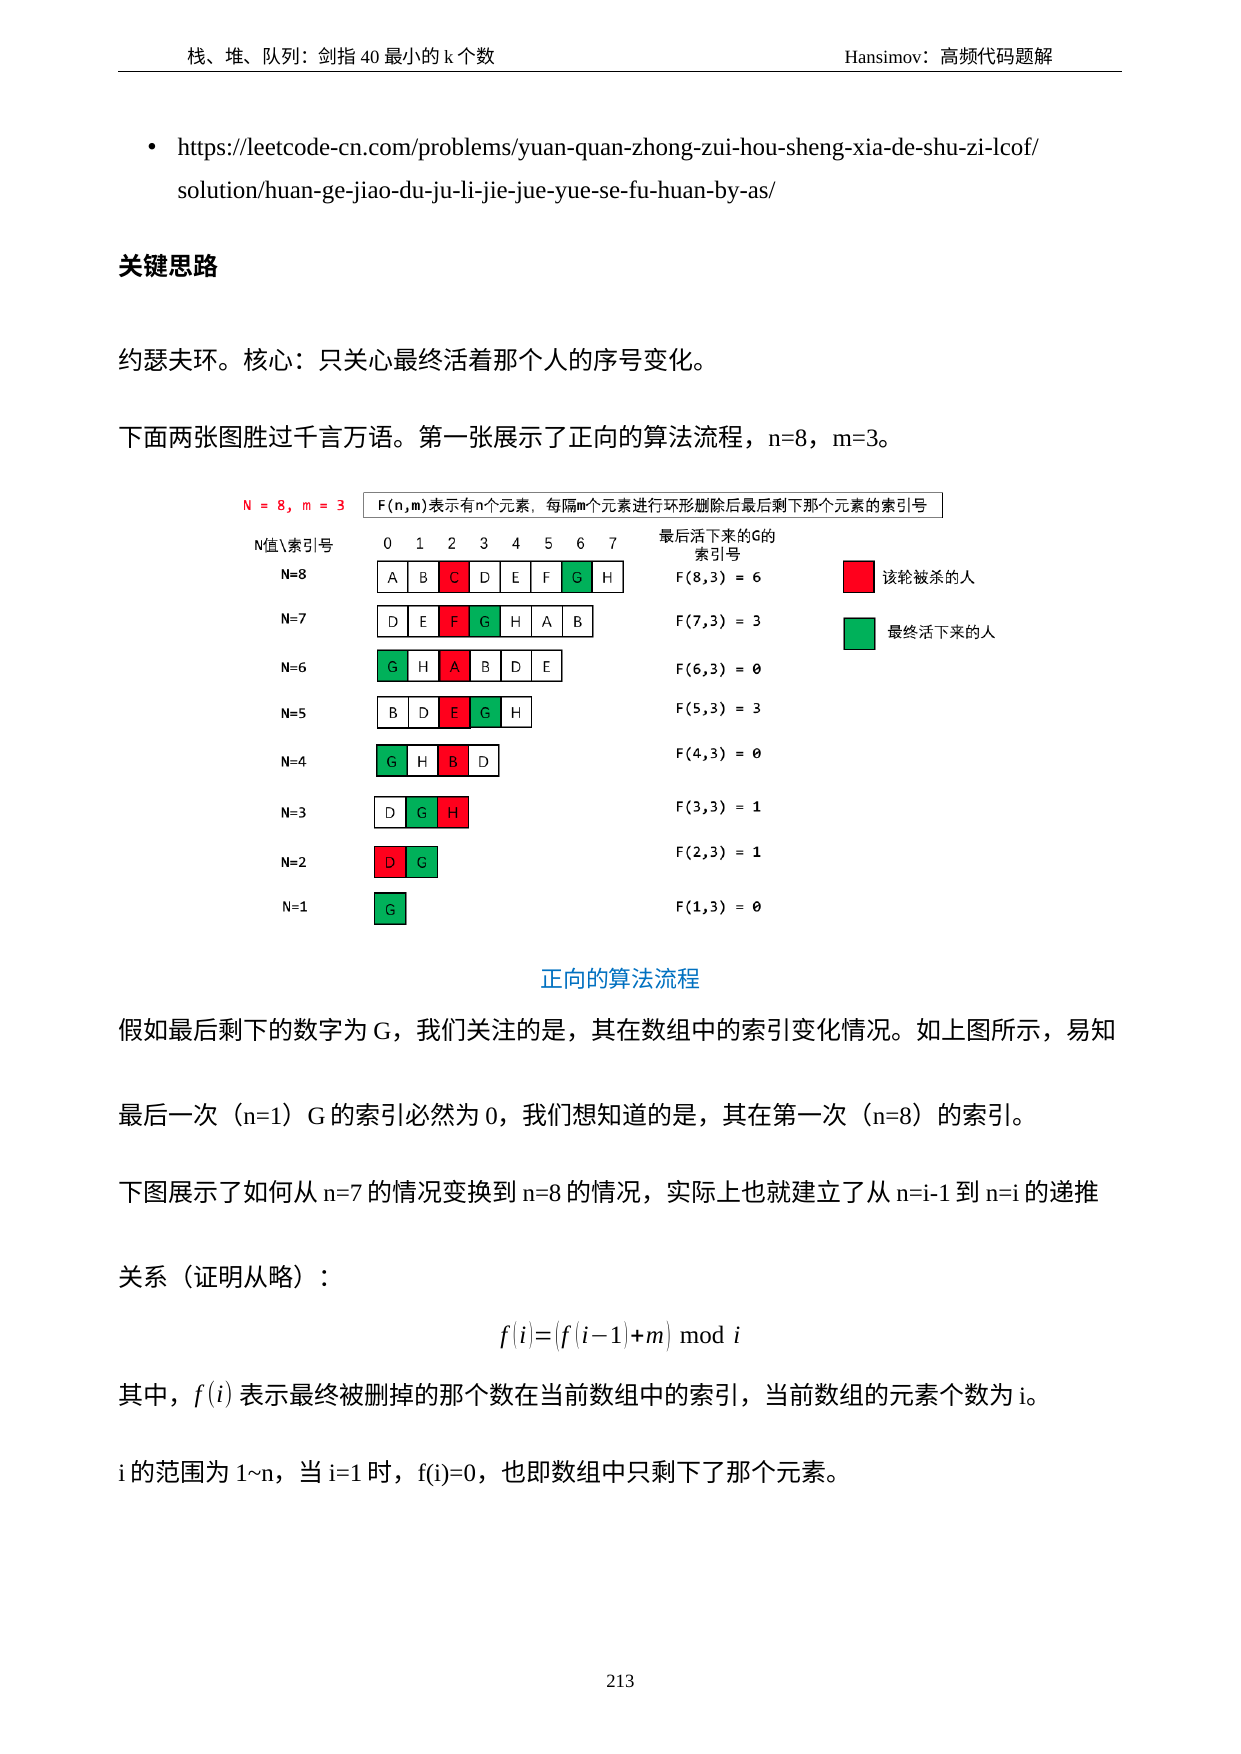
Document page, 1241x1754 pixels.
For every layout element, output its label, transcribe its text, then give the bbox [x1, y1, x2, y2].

picture [224, 478, 1016, 943]
text 其中， 表示最终被删掉的那个数在当前数组中的索引，当前数组的元素个数为i。 [118, 1360, 1122, 1428]
text https://leetcode-cn.com/problems/yuan-quan-zhong-zui-hou-sheng-xia-de-shu-zi-lcof/solution/huan-ge-jiao-du-ju-li-jie-jue-yue-se-fu-huan-by-as/ [148, 130, 1122, 206]
text 约瑟夫环。核心：只关心最终活着那个人的序号变化。 [118, 324, 1122, 392]
text 下图展示了如何从n=7的情况变换到n=8的情况，实际上也就建立了从n=i-1到n=i的递推关系（证明从略）： [118, 1157, 1122, 1309]
subtitle 关键思路 [118, 230, 1097, 298]
text i的范围为1~n，当i=1时，f(i)=0，也即数组中只剩下了那个元素。 [118, 1437, 1122, 1505]
text 正向的算法流程 [118, 961, 1122, 995]
text 假如最后剩下的数字为G，我们关注的是，其在数组中的索引变化情况。如上图所示，易知最后一次（n=1）G的索引必然为0，我们想知道的是，其在第一次（n=8）的索引。 [118, 995, 1122, 1148]
text 下面两张图胜过千言万语。第一张展示了正向的算法流程，n=8，m=3。 [118, 401, 1122, 469]
